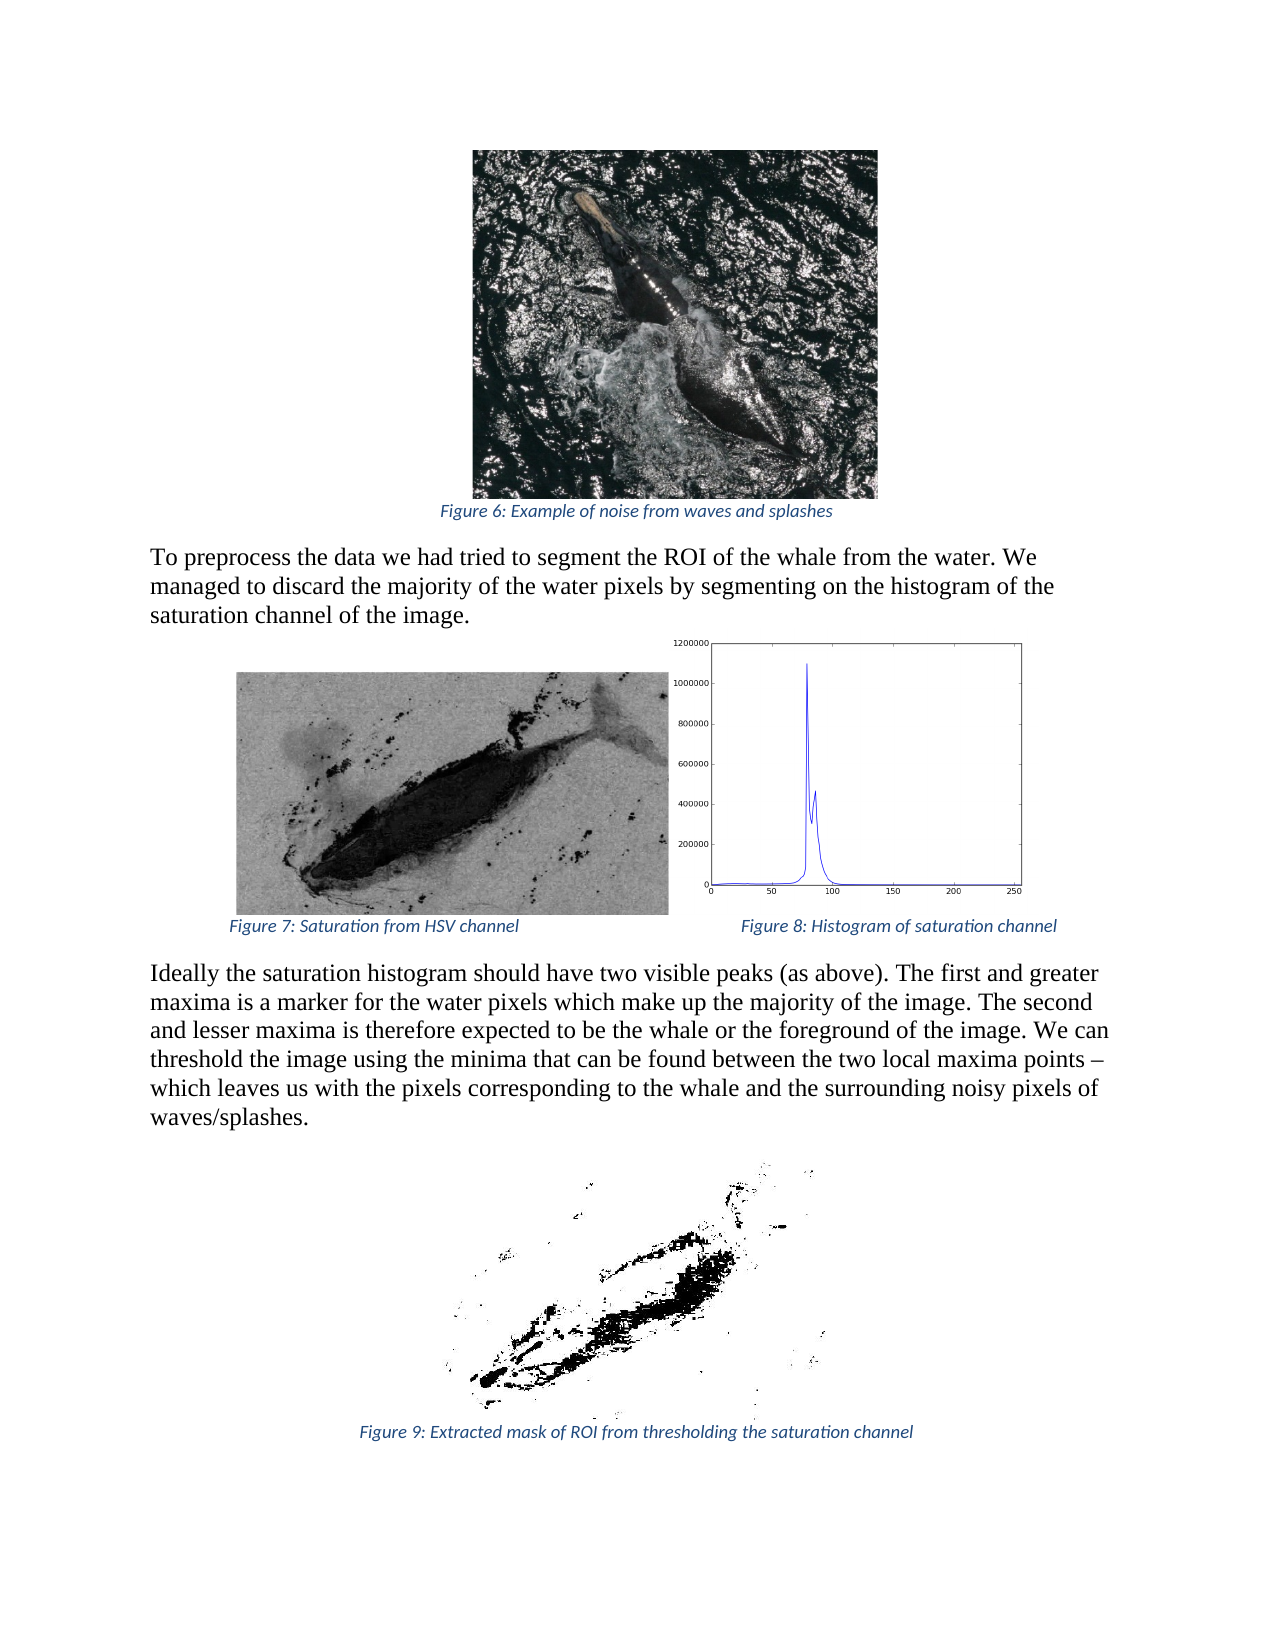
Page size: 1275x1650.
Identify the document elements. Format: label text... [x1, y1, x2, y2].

picture [472, 150, 878, 499]
text Ideally the saturation histogram should have two visible peaks (as above). The first and greater maxima is a marker for the water pixels which make up the majority of the image. The second and lesser maxima is therefore expected to be the whale or the foreground of the image. We can threshold the image using the minima that can be found between the two local maxima points – which leaves us with the pixels corresponding to the whale and the surrounding noisy pixels of waves/splashes. [150, 958, 1125, 1131]
picture [418, 1159, 857, 1421]
text To preprocess the data we had tried to segment the ROI of the whale from the water. We managed to discard the majority of the water pixels by segmenting on the histogram of the saturation channel of the image. [150, 542, 1125, 629]
picture [236, 628, 1039, 915]
